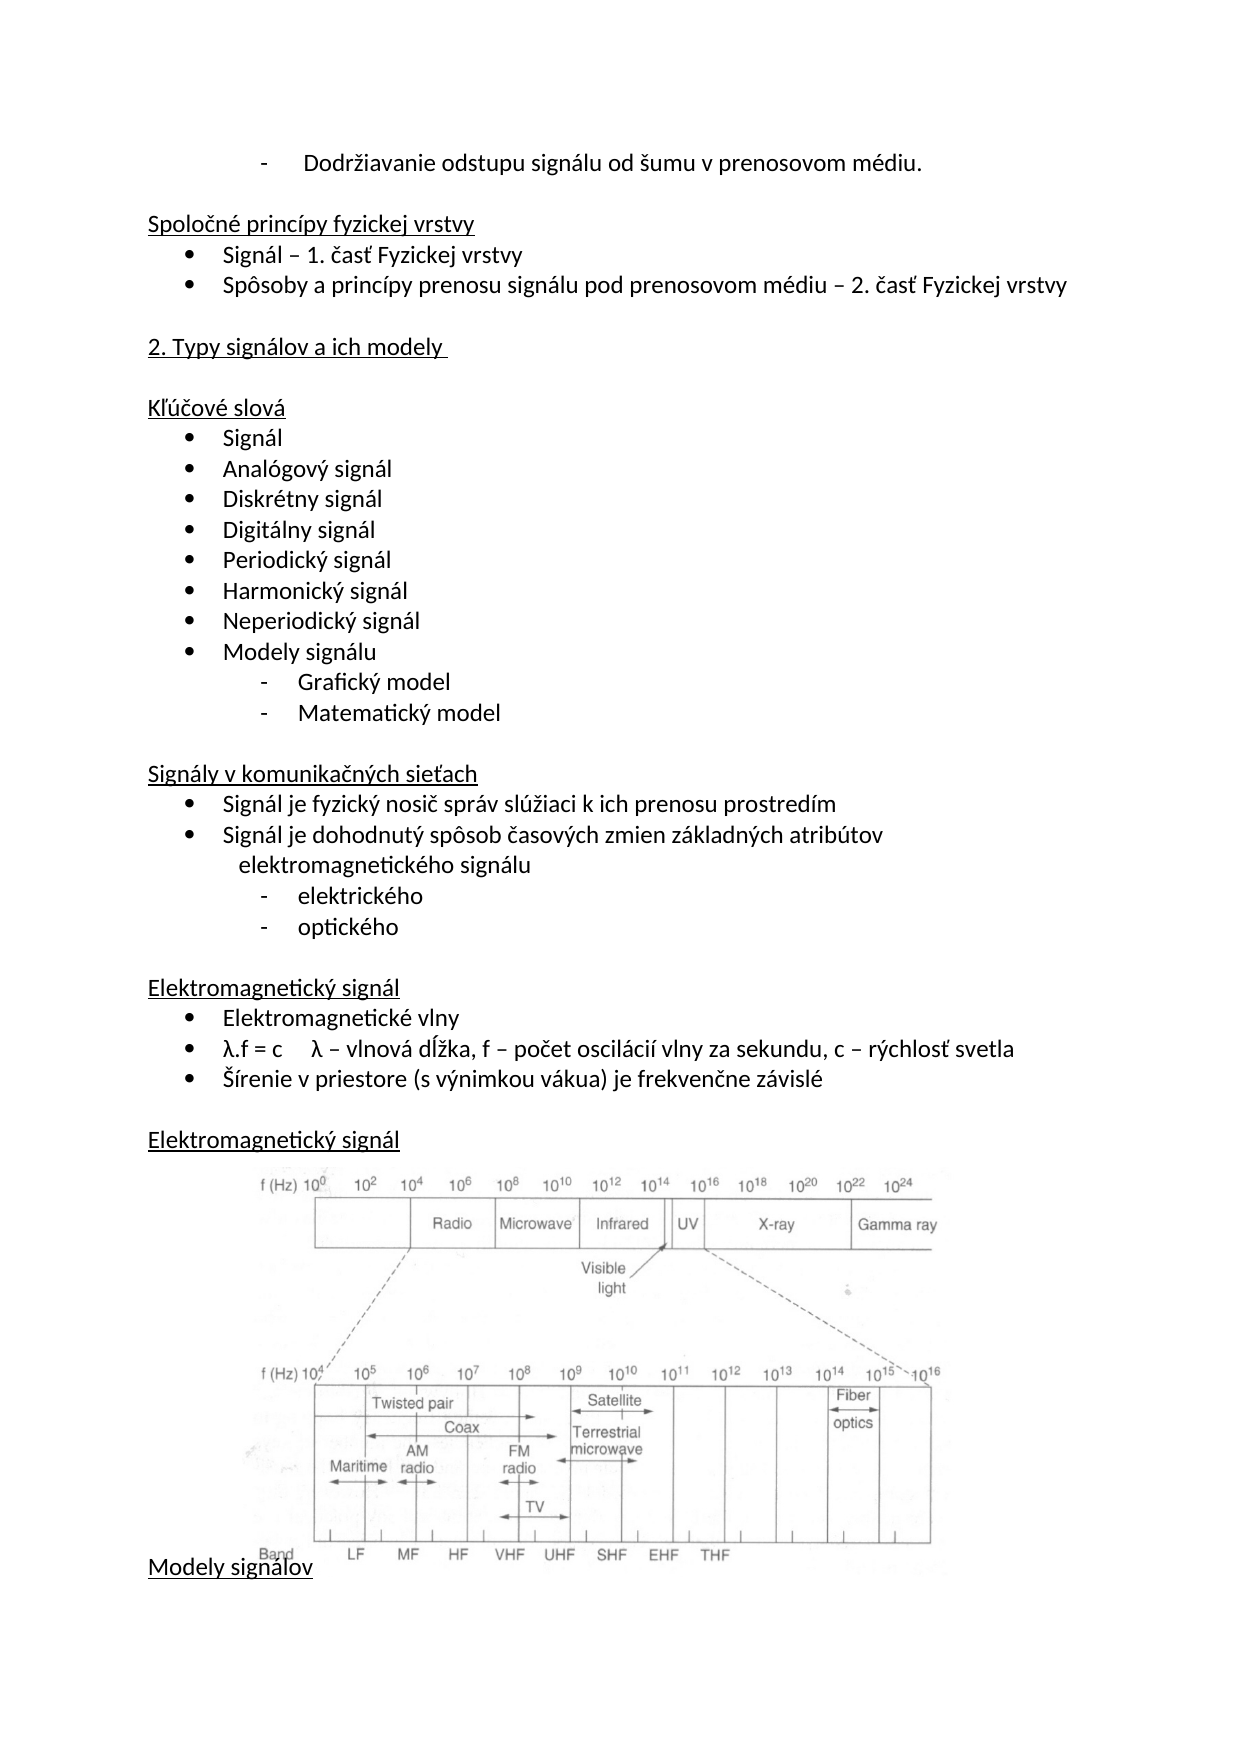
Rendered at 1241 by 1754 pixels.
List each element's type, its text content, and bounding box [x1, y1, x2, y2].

list Signál je fyzický nosič správ slúžiaci k ich prenosu prostredím [185, 788, 1093, 819]
list Neperiodický signál [185, 605, 1093, 636]
list Šírenie v priestore (s výnimkou vákua) je frekvenčne závislé [185, 1063, 1093, 1094]
list Periodický signál [185, 544, 1093, 575]
list optického [260, 911, 1093, 941]
list Grafický model [260, 666, 1093, 697]
list Signál [185, 422, 1093, 453]
list Elektromagnetické vlny [185, 1002, 1093, 1033]
list λ.f = c λ – vlnová dĺžka, f – počet oscilácií vlny za sekundu, c – rýchlosť svetla [185, 1033, 1093, 1063]
list elektrického [260, 880, 1093, 911]
text Modely signálov [148, 1552, 1093, 1582]
list Dodržiavanie odstupu signálu od šumu v prenosovom médiu. [260, 148, 1093, 178]
list Matematický model [260, 697, 1093, 727]
list Diskrétny signál [185, 483, 1093, 514]
list Signál je dohodnutý spôsob časových zmien základných atribútov [185, 819, 1093, 849]
list Digitálny signál [185, 514, 1093, 544]
picture [242, 1167, 972, 1552]
text Elektromagnetický signál [148, 972, 1093, 1002]
list Signál – 1. časť Fyzickej vrstvy [185, 239, 1093, 270]
list Analógový signál [185, 453, 1093, 483]
list Modely signálu [185, 636, 1093, 666]
text Elektromagnetický signál [148, 1124, 1093, 1155]
text elektromagnetického signálu [148, 849, 1093, 880]
text Kľúčové slová [148, 392, 1093, 422]
list Harmonický signál [185, 575, 1093, 605]
text Signály v komunikačných sieťach [148, 758, 1093, 788]
text 2. Typy signálov a ich modely [148, 331, 1093, 361]
list Spôsoby a princípy prenosu signálu pod prenosovom médiu – 2. časť Fyzickej vrstvy [185, 270, 1093, 300]
text Spoločné princípy fyzickej vrstvy [148, 209, 1093, 239]
